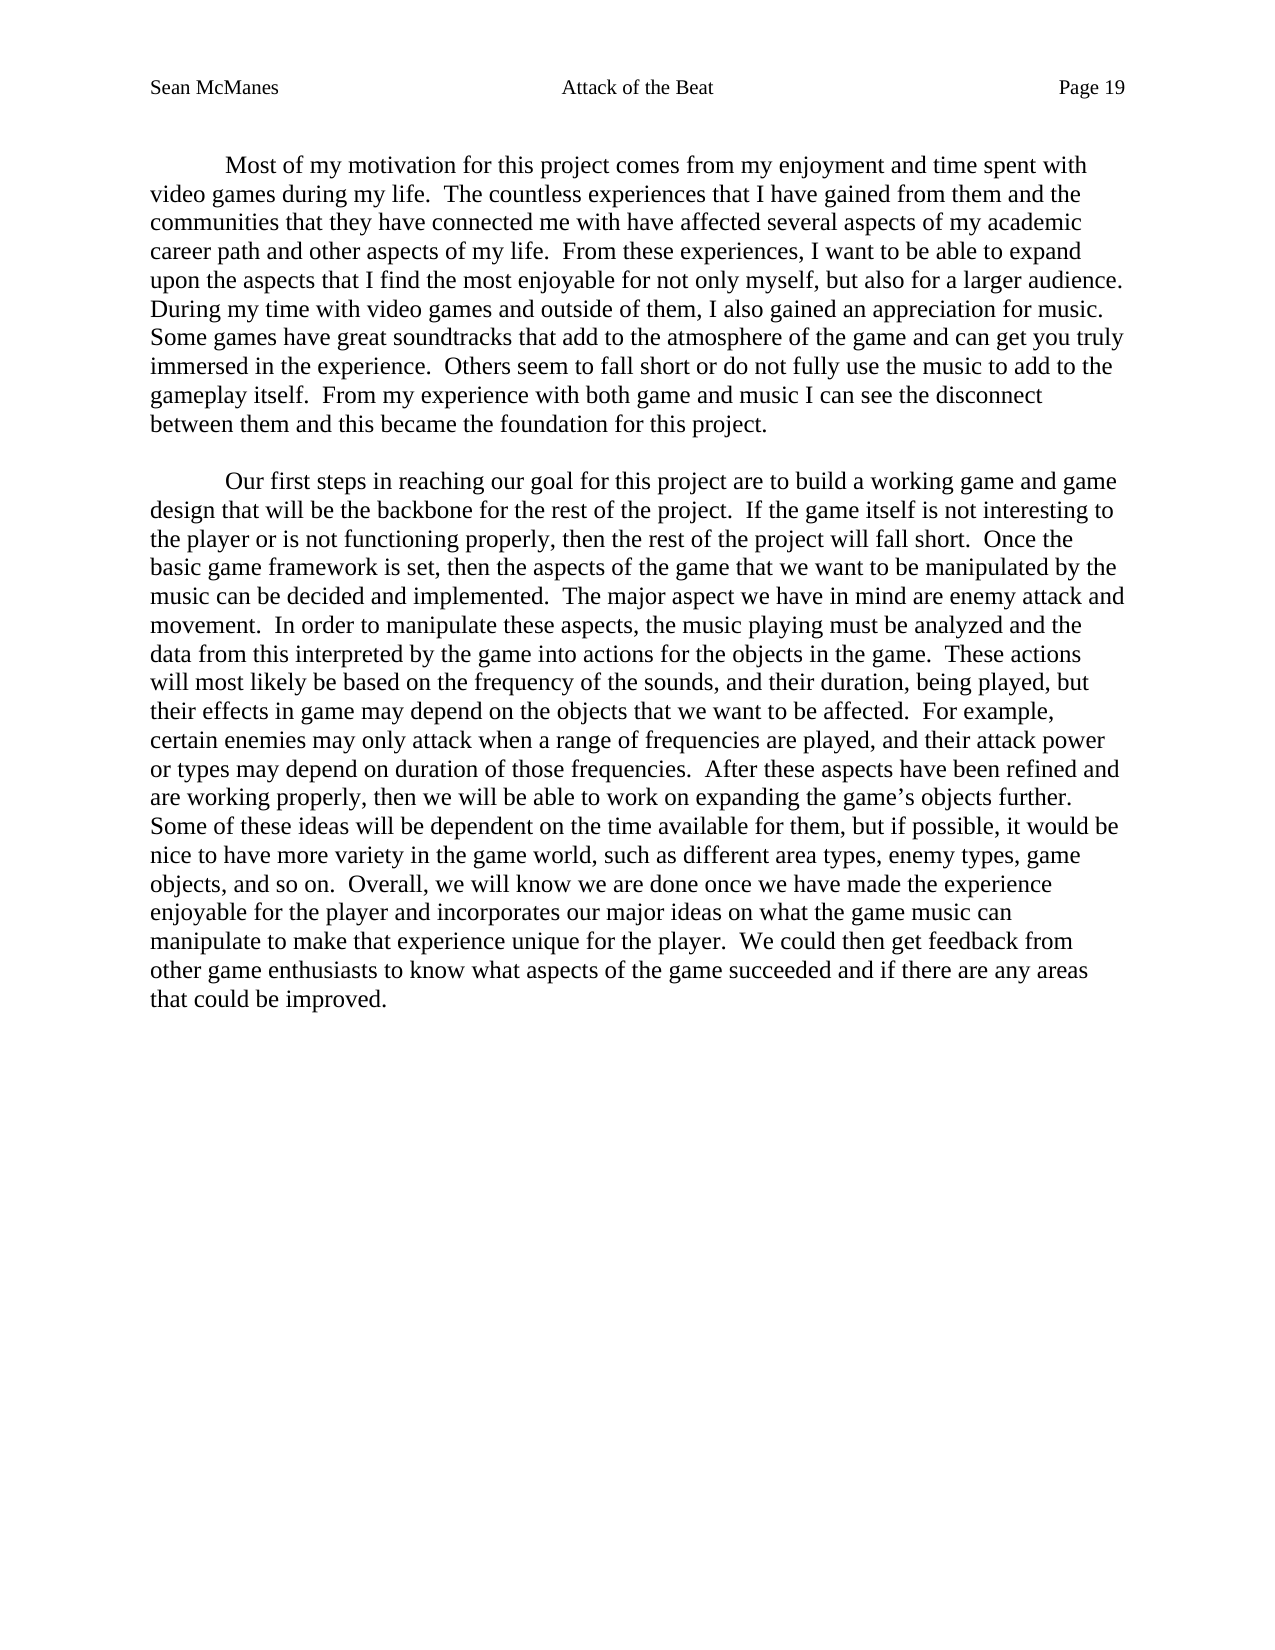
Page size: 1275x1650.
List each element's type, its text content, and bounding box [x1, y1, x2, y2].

text Most of my motivation for this project comes from my enjoyment and time spent with video games during my life. The countless experiences that I have gained from them and the communities that they have connected me with have affected several aspects of my academic career path and other aspects of my life. From these experiences, I want to be able to expand upon the aspects that I find the most enjoyable for not only myself, but also for a larger audience. During my time with video games and outside of them, I also gained an appreciation for music. Some games have great soundtracks that add to the atmosphere of the game and can get you truly immersed in the experience. Others seem to fall short or do not fully use the music to add to the gameplay itself. From my experience with both game and music I can see the disconnect between them and this became the foundation for this project. [150, 150, 1125, 437]
text Our first steps in reaching our goal for this project are to build a working game and game design that will be the backbone for the rest of the project. If the game itself is not interesting to the player or is not functioning properly, then the rest of the project will fall short. Once the basic game framework is set, then the aspects of the game that we want to be manipulated by the music can be decided and implemented. The major aspect we have in mind are enemy attack and movement. In order to manipulate these aspects, the music playing must be analyzed and the data from this interpreted by the game into actions for the objects in the game. These actions will most likely be based on the frequency of the sounds, and their duration, being played, but their effects in game may depend on the objects that we want to be affected. For example, certain enemies may only attack when a range of frequencies are played, and their attack power or types may depend on duration of those frequencies. After these aspects have been refined and are working properly, then we will be able to work on expanding the game’s objects further. Some of these ideas will be dependent on the time available for them, but if possible, it would be nice to have more variety in the game world, such as different area types, enemy types, game objects, and so on. Overall, we will know we are done once we have made the experience enjoyable for the player and incorporates our major ideas on what the game music can manipulate to make that experience unique for the player. We could then get feedback from other game enthusiasts to know what aspects of the game succeeded and if there are any areas that could be improved. [150, 466, 1125, 1012]
